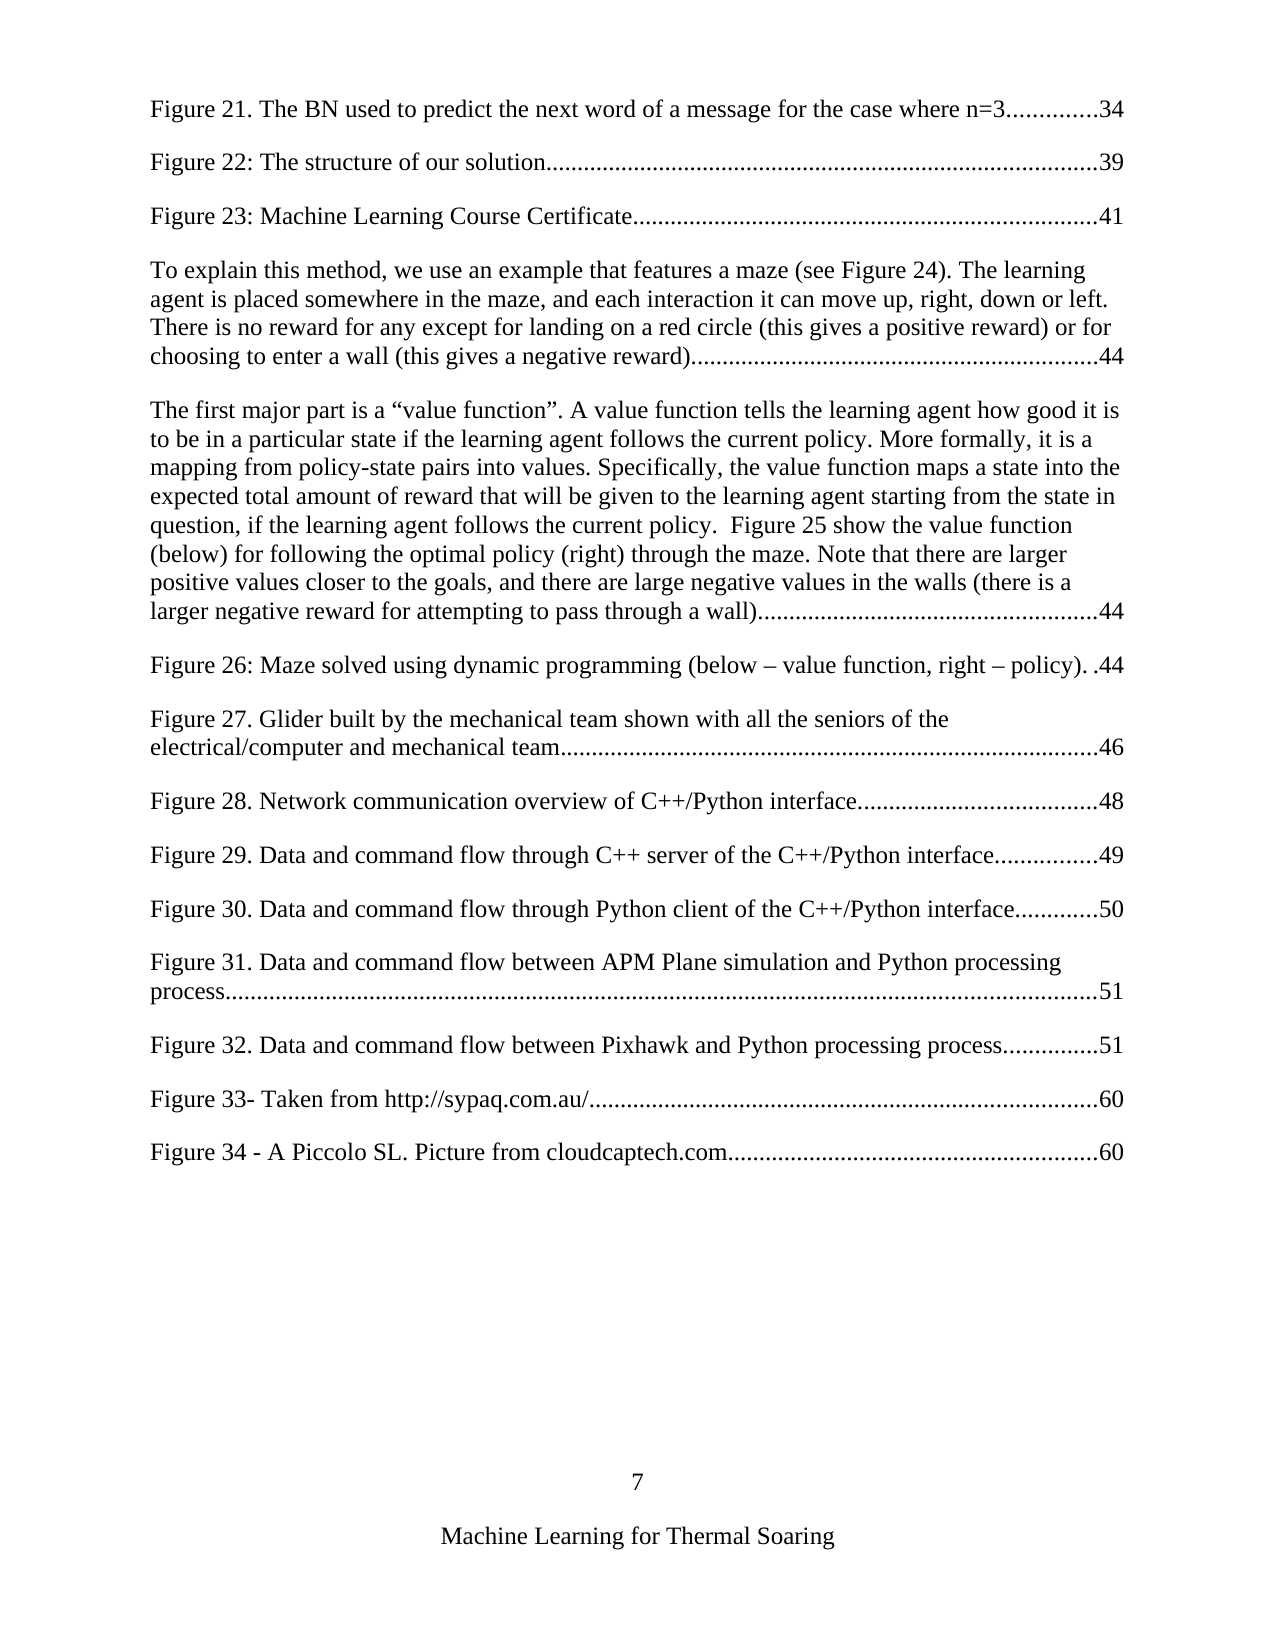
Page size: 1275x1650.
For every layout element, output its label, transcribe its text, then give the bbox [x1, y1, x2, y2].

text Figure 29. Data and command flow through C++ server of the C++/Python interface. 49 [150, 840, 1125, 869]
text Figure 32. Data and command flow between Pixhawk and Python processing process. 51 [150, 1030, 1125, 1059]
text Figure 22: The structure of our solution 39 [150, 147, 1125, 176]
text Figure 34 - A Piccolo SL. Picture from cloudcaptech.com 60 [150, 1137, 1125, 1166]
text Figure 27. Glider built by the mechanical team shown with all the seniors of the electrical/computer and mechanical team. 46 [150, 704, 1125, 761]
text Figure 30. Data and command flow through Python client of the C++/Python interface. 50 [150, 894, 1125, 922]
text To explain this method, we use an example that features a maze (see Figure 24). The learning agent is placed somewhere in the maze, and each interaction it can move up, right, down or left. There is no reward for any except for landing on a red circle (this gives a positive reward) or for choosing to enter a wall (this gives a negative reward). 44 [150, 255, 1125, 370]
text Figure 33- Taken from http://sypaq.com.au/ 60 [150, 1084, 1125, 1112]
text Figure 21. The BN used to predict the next word of a message for the case where n=3 34 [150, 94, 1125, 122]
text Figure 26: Maze solved using dynamic programming (below – value function, right – policy) 44 [150, 650, 1125, 679]
text Figure 31. Data and command flow between APM Plane simulation and Python processing process. 51 [150, 947, 1125, 1005]
text Figure 23: Machine Learning Course Certificate 41 [150, 201, 1125, 230]
text Figure 28. Network communication overview of C++/Python interface. 48 [150, 786, 1125, 815]
text The first major part is a “value function”. A value function tells the learning agent how good it is to be in a particular state if the learning agent follows the current policy. More formally, it is a mapping from policy-state pairs into values. Specifically, the value function maps a state into the expected total amount of reward that will be given to the learning agent starting from the state in question, if the learning agent follows the current policy. Figure 25 show the value function (below) for following the optimal policy (right) through the maze. Note that there are larger positive values closer to the goals, and there are large negative values in the walls (there is a larger negative reward for attempting to pass through a wall). 44 [150, 395, 1125, 625]
